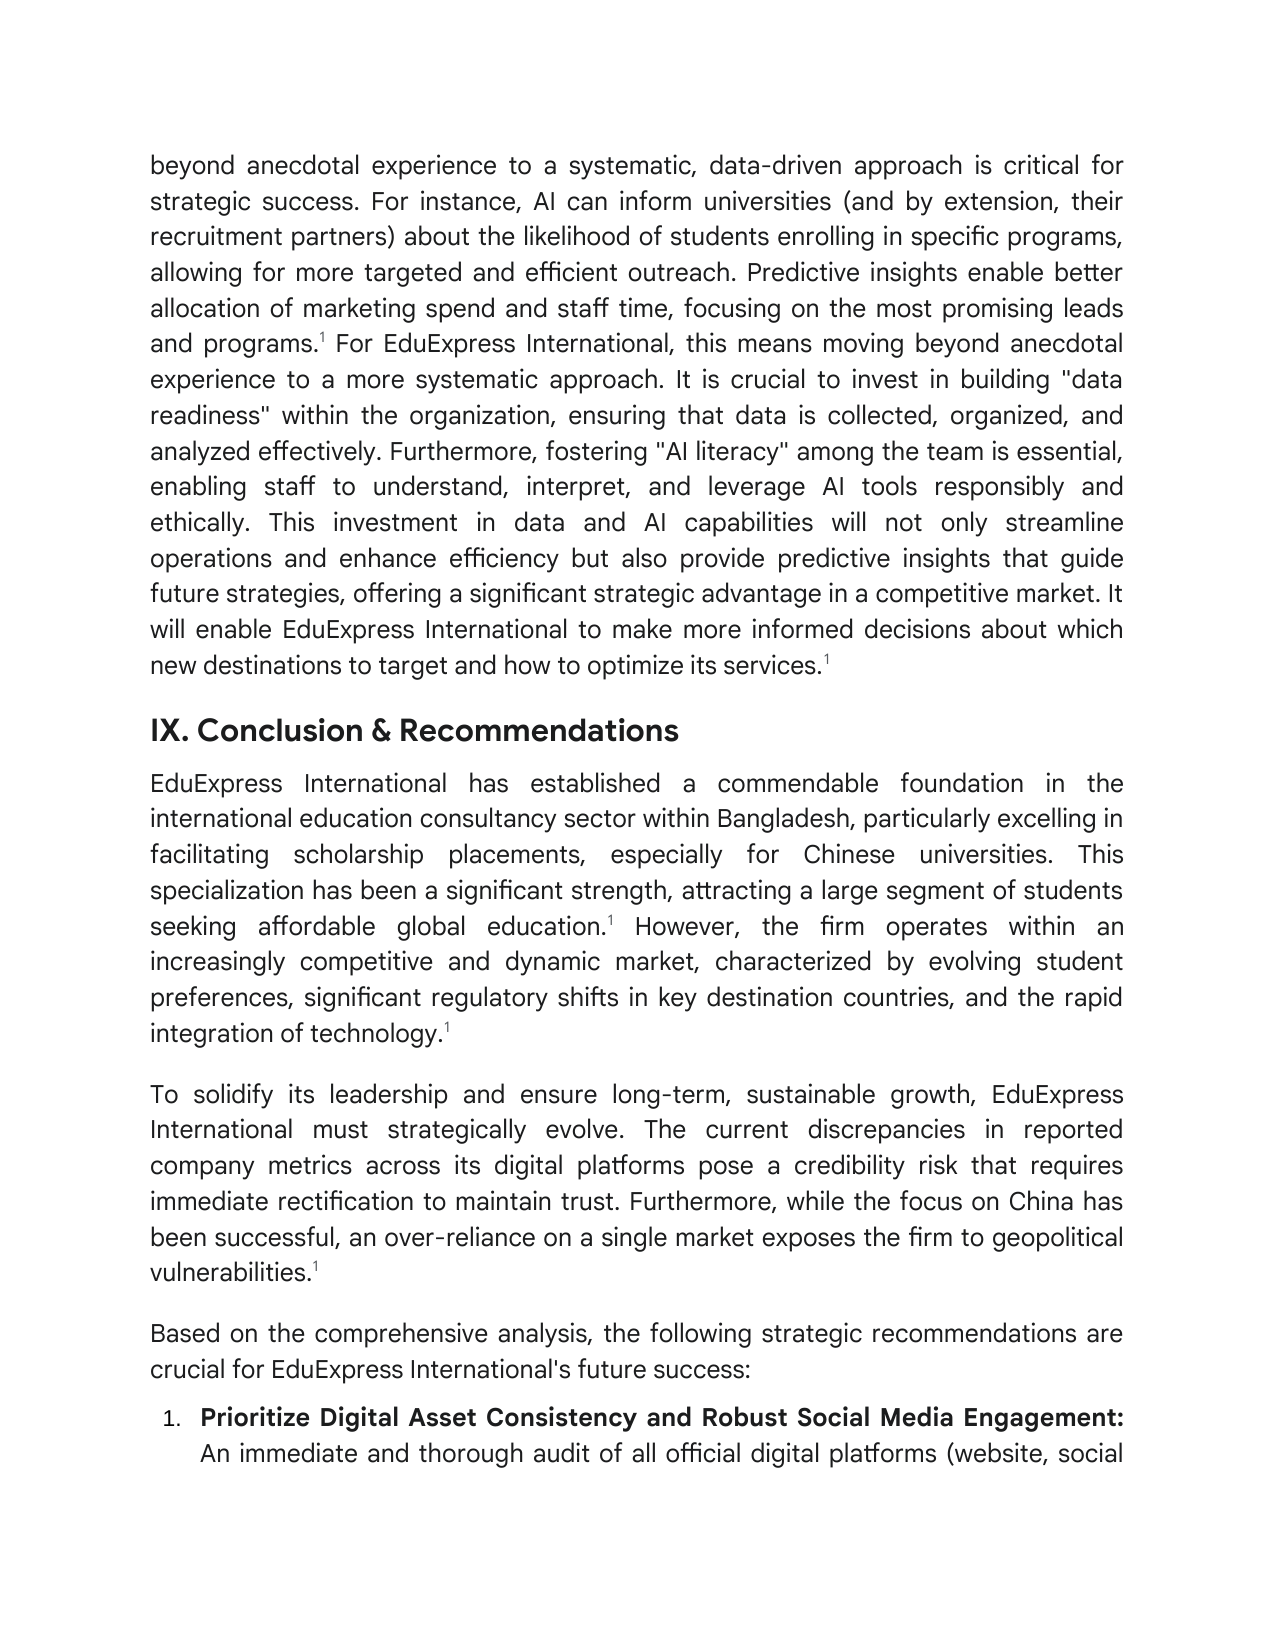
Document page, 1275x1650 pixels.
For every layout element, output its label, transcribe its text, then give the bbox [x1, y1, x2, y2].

text EduExpress International has established a commendable foundation in the international education consultancy sector within Bangladesh, particularly excelling in facilitating scholarship placements, especially for Chinese universities. This specialization has been a significant strength, attracting a large segment of students seeking affordable global education.1 However, the firm operates within an increasingly competitive and dynamic market, characterized by evolving student preferences, significant regulatory shifts in key destination countries, and the rapid integration of technology.1 [150, 768, 1125, 1049]
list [162, 1402, 1125, 1469]
text To solidify its leadership and ensure long-term, sustainable growth, EduExpress International must strategically evolve. The current discrepancies in reported company metrics across its digital platforms pose a credibility risk that requires immediate rectification to maintain trust. Furthermore, while the focus on China has been successful, an over-reliance on a single market exposes the firm to geopolitical vulnerabilities.1 [150, 1079, 1125, 1289]
subtitle IX. Conclusion & Recommendations [150, 711, 1125, 750]
text Based on the comprehensive analysis, the following strategic recommendations are crucial for EduExpress International's future success: [150, 1318, 1125, 1385]
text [150, 150, 1125, 682]
